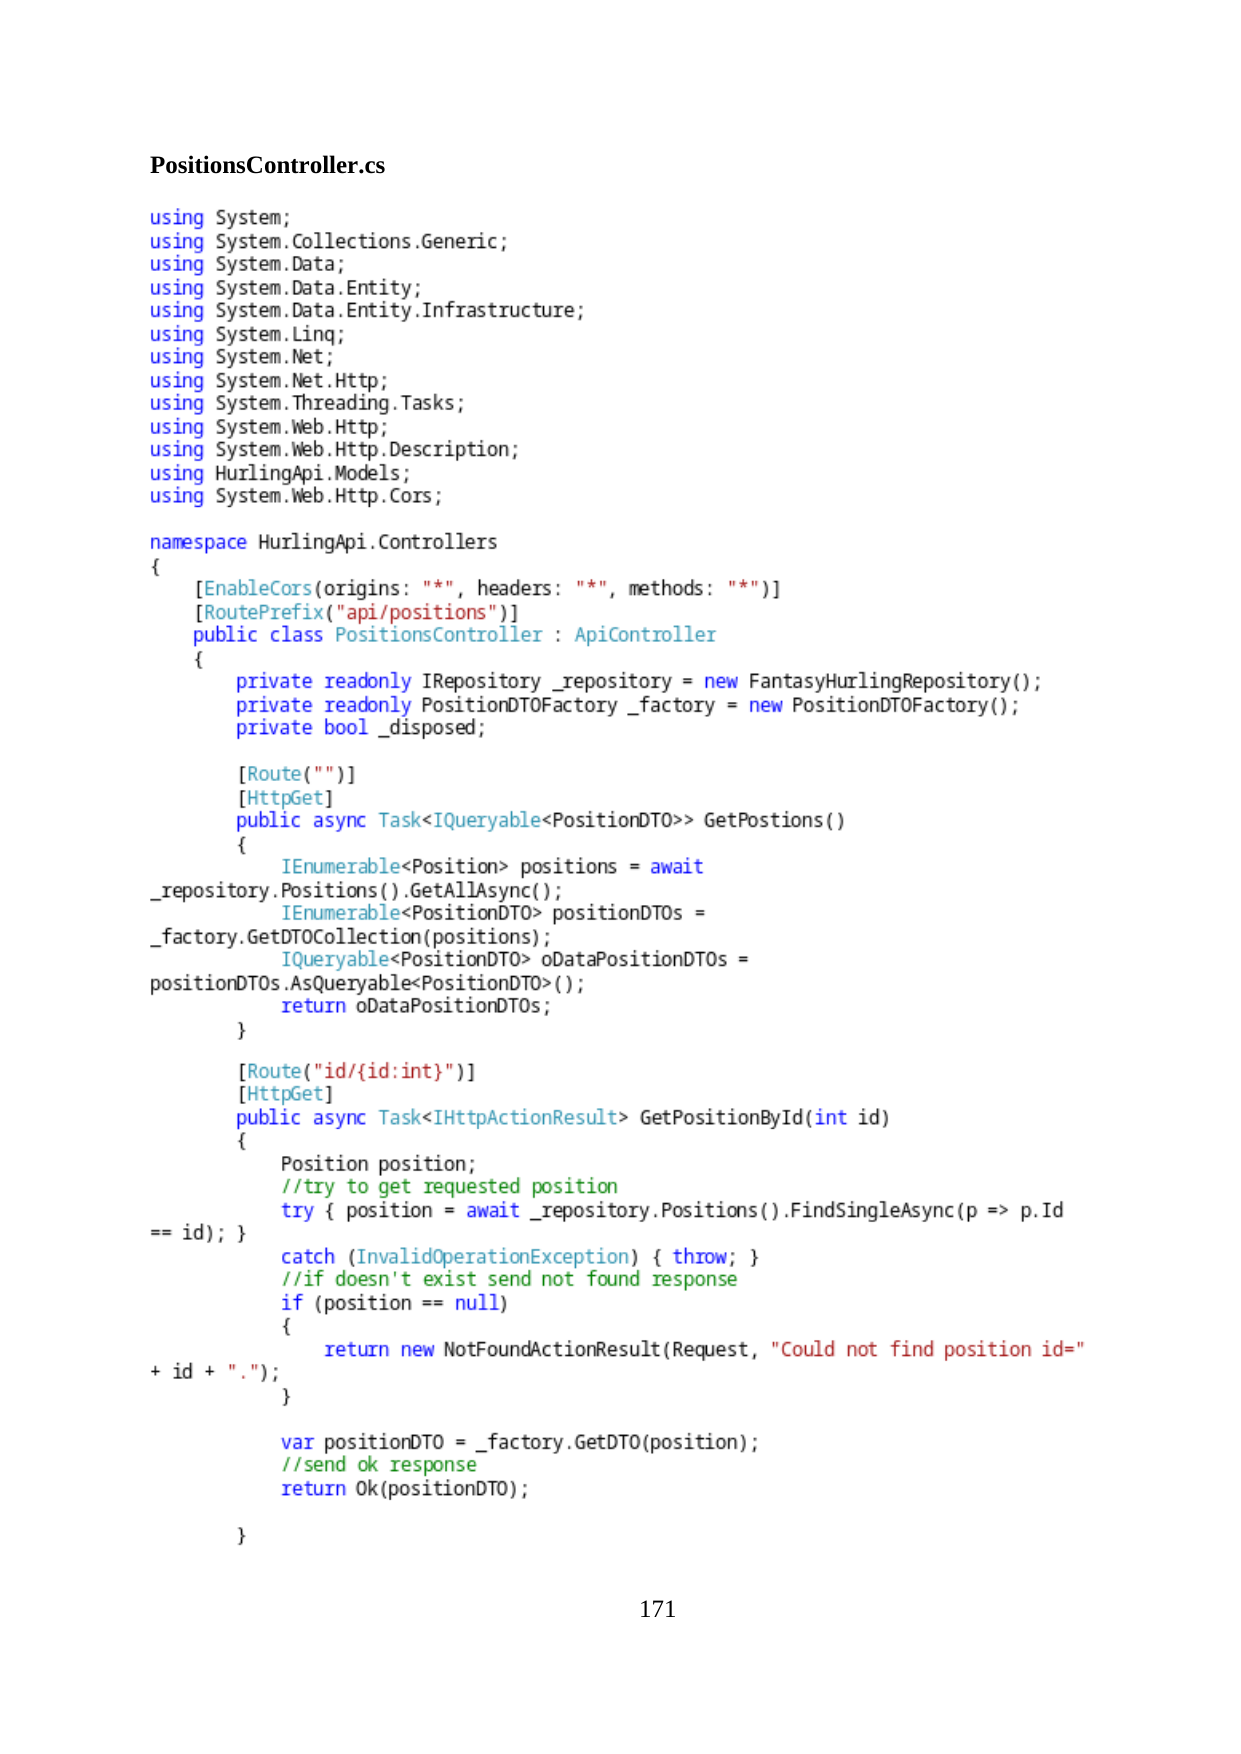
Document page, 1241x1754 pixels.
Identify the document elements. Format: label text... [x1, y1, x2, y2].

subtitle PositionsController.cs [150, 150, 1090, 179]
